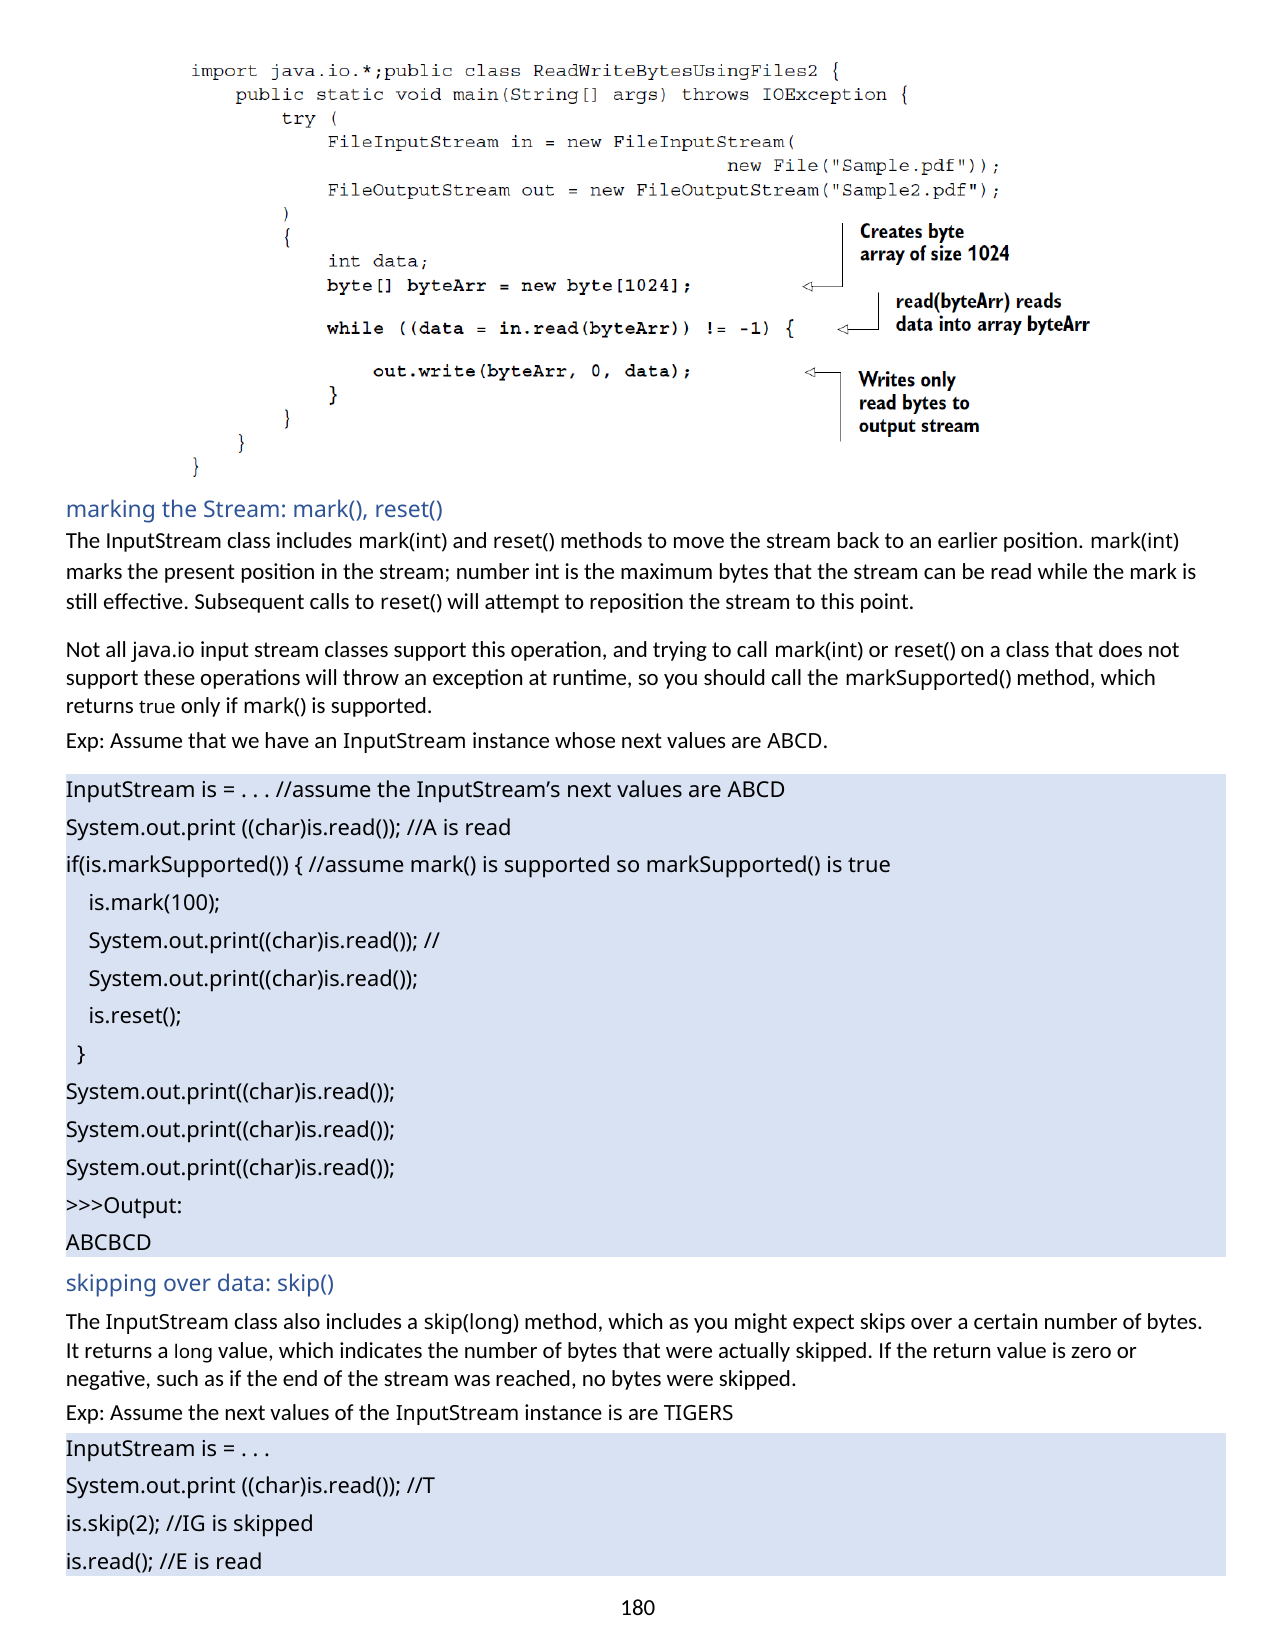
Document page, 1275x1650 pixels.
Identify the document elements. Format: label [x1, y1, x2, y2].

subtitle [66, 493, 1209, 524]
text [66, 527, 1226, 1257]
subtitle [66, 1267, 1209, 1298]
picture [176, 56, 1099, 487]
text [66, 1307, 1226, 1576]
